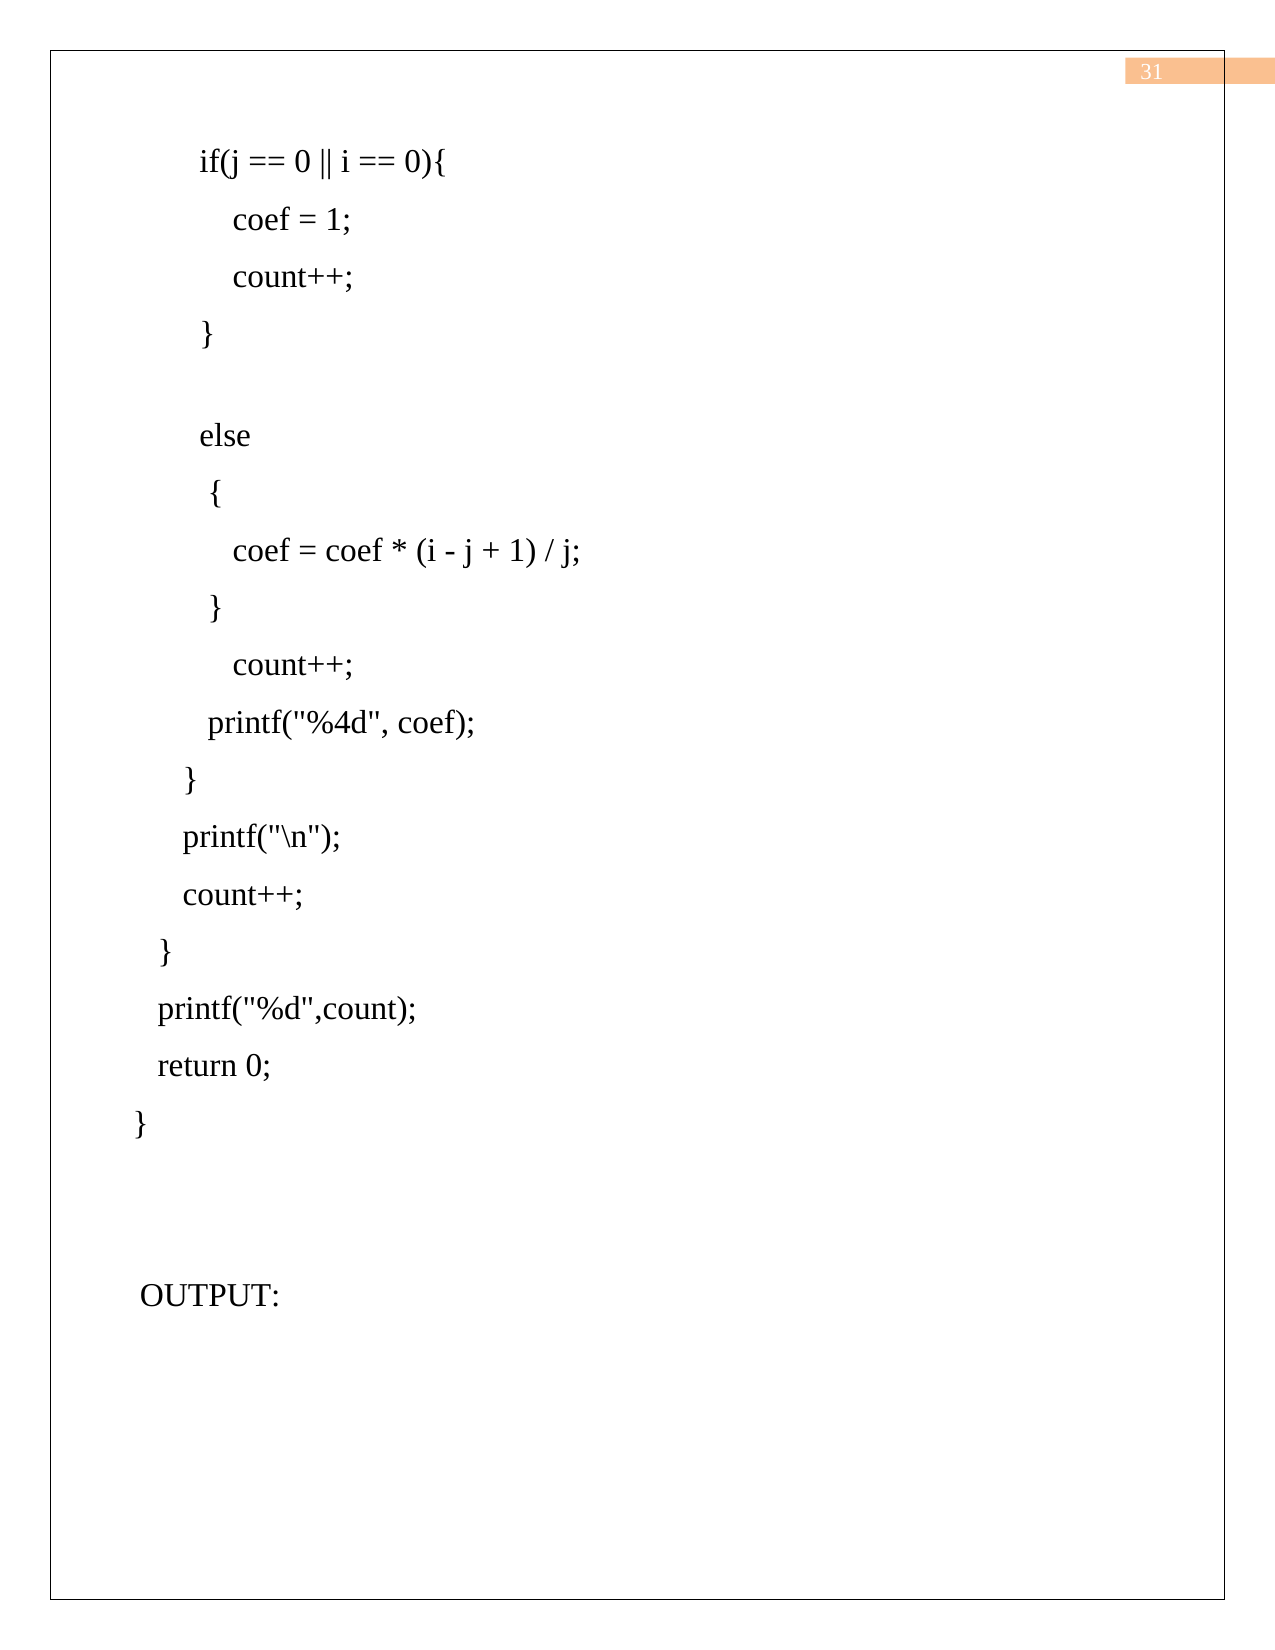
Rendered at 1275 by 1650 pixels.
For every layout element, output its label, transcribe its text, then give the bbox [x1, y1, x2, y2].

text else [132, 415, 1139, 454]
text } [132, 587, 1139, 626]
text } [132, 759, 1139, 797]
text printf("%d",count); [132, 988, 1139, 1027]
text } [132, 931, 1139, 969]
text } [132, 313, 1139, 352]
text printf("\n"); [132, 816, 1139, 855]
text if(j == 0 || i == 0){ [132, 142, 1139, 180]
text coef = coef * (i - j + 1) / j; [132, 530, 1139, 568]
text OUTPUT: [139, 1275, 1139, 1313]
text } [132, 1103, 1139, 1141]
text printf("%4d", coef); [132, 702, 1139, 740]
text { [132, 473, 1139, 511]
text count++; [132, 874, 1139, 912]
text count++; [132, 256, 1139, 294]
text count++; [132, 644, 1139, 683]
text coef = 1; [132, 199, 1139, 237]
text return 0; [132, 1046, 1139, 1084]
